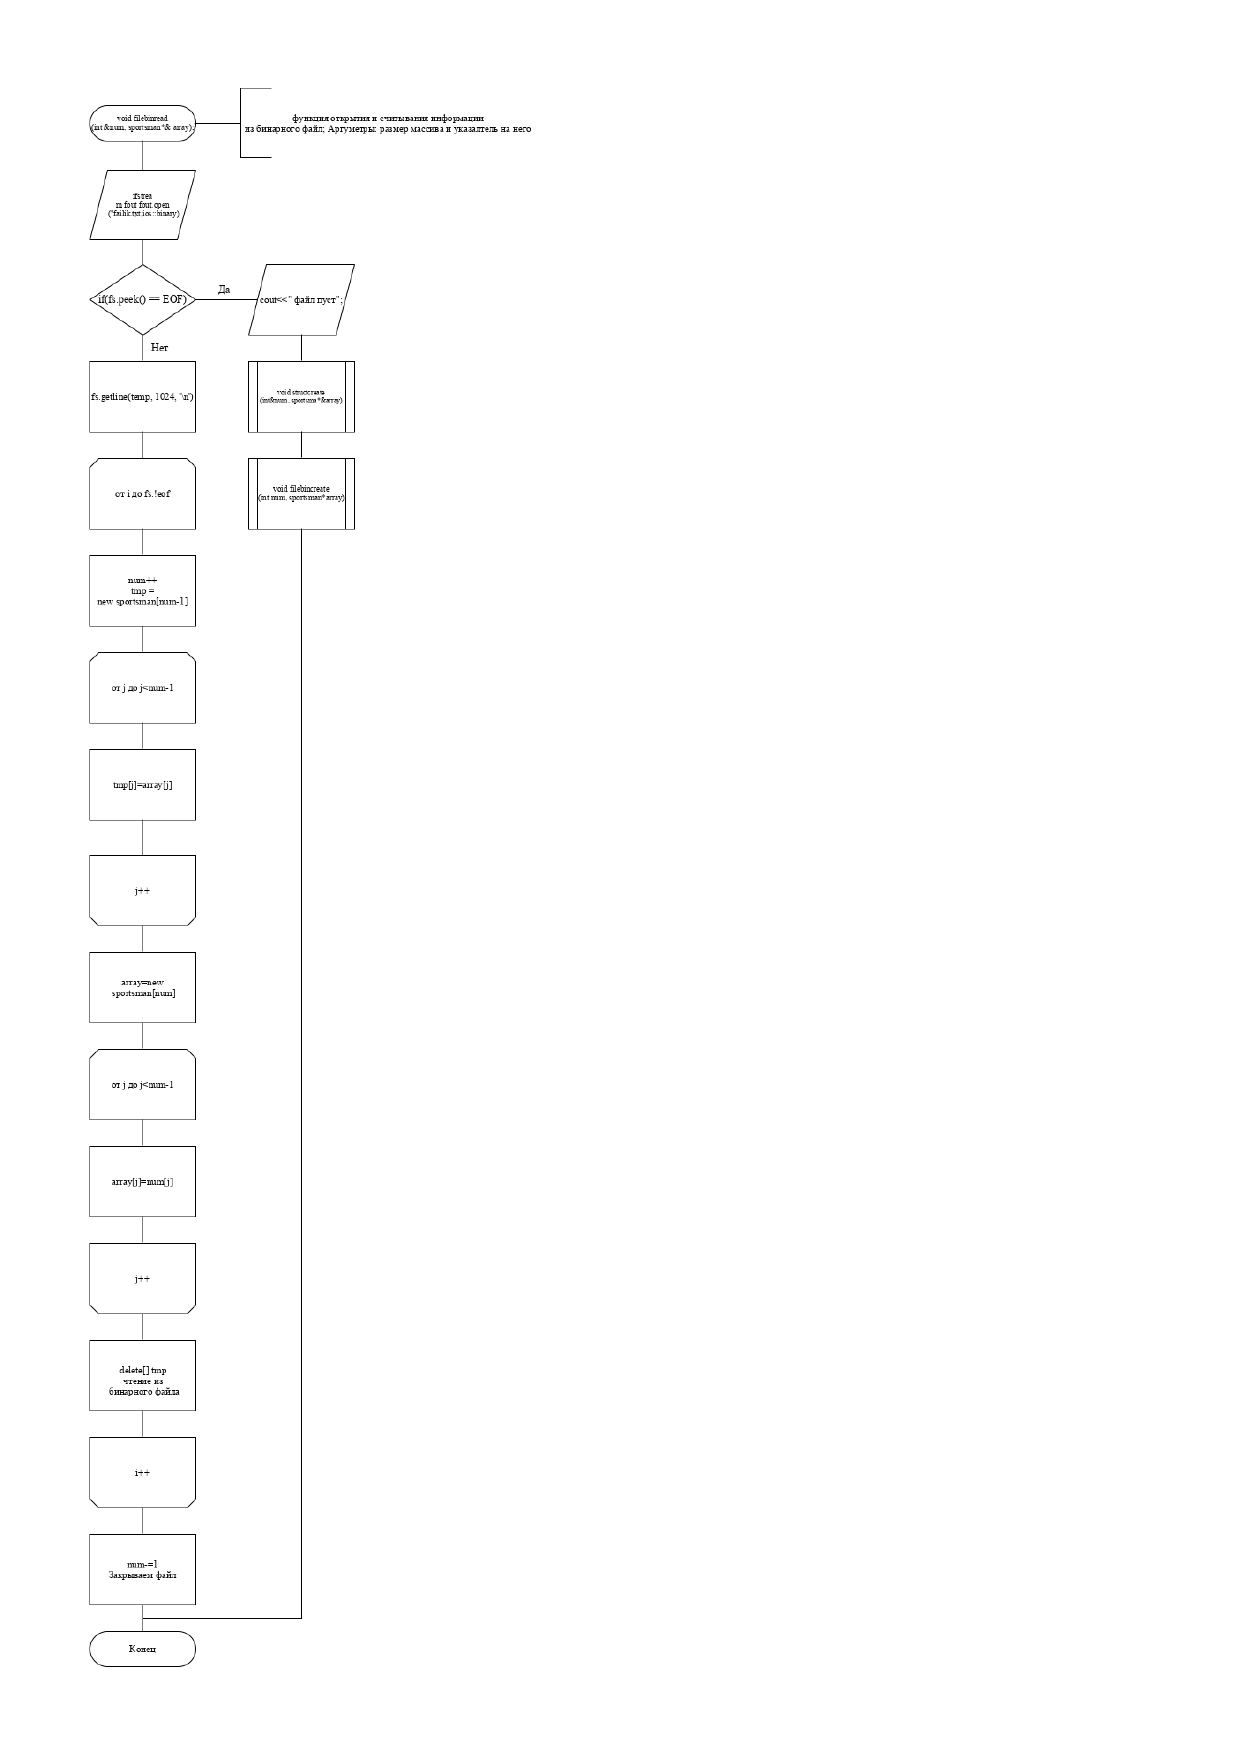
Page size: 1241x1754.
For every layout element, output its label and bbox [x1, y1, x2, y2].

picture [75, 75, 546, 1679]
